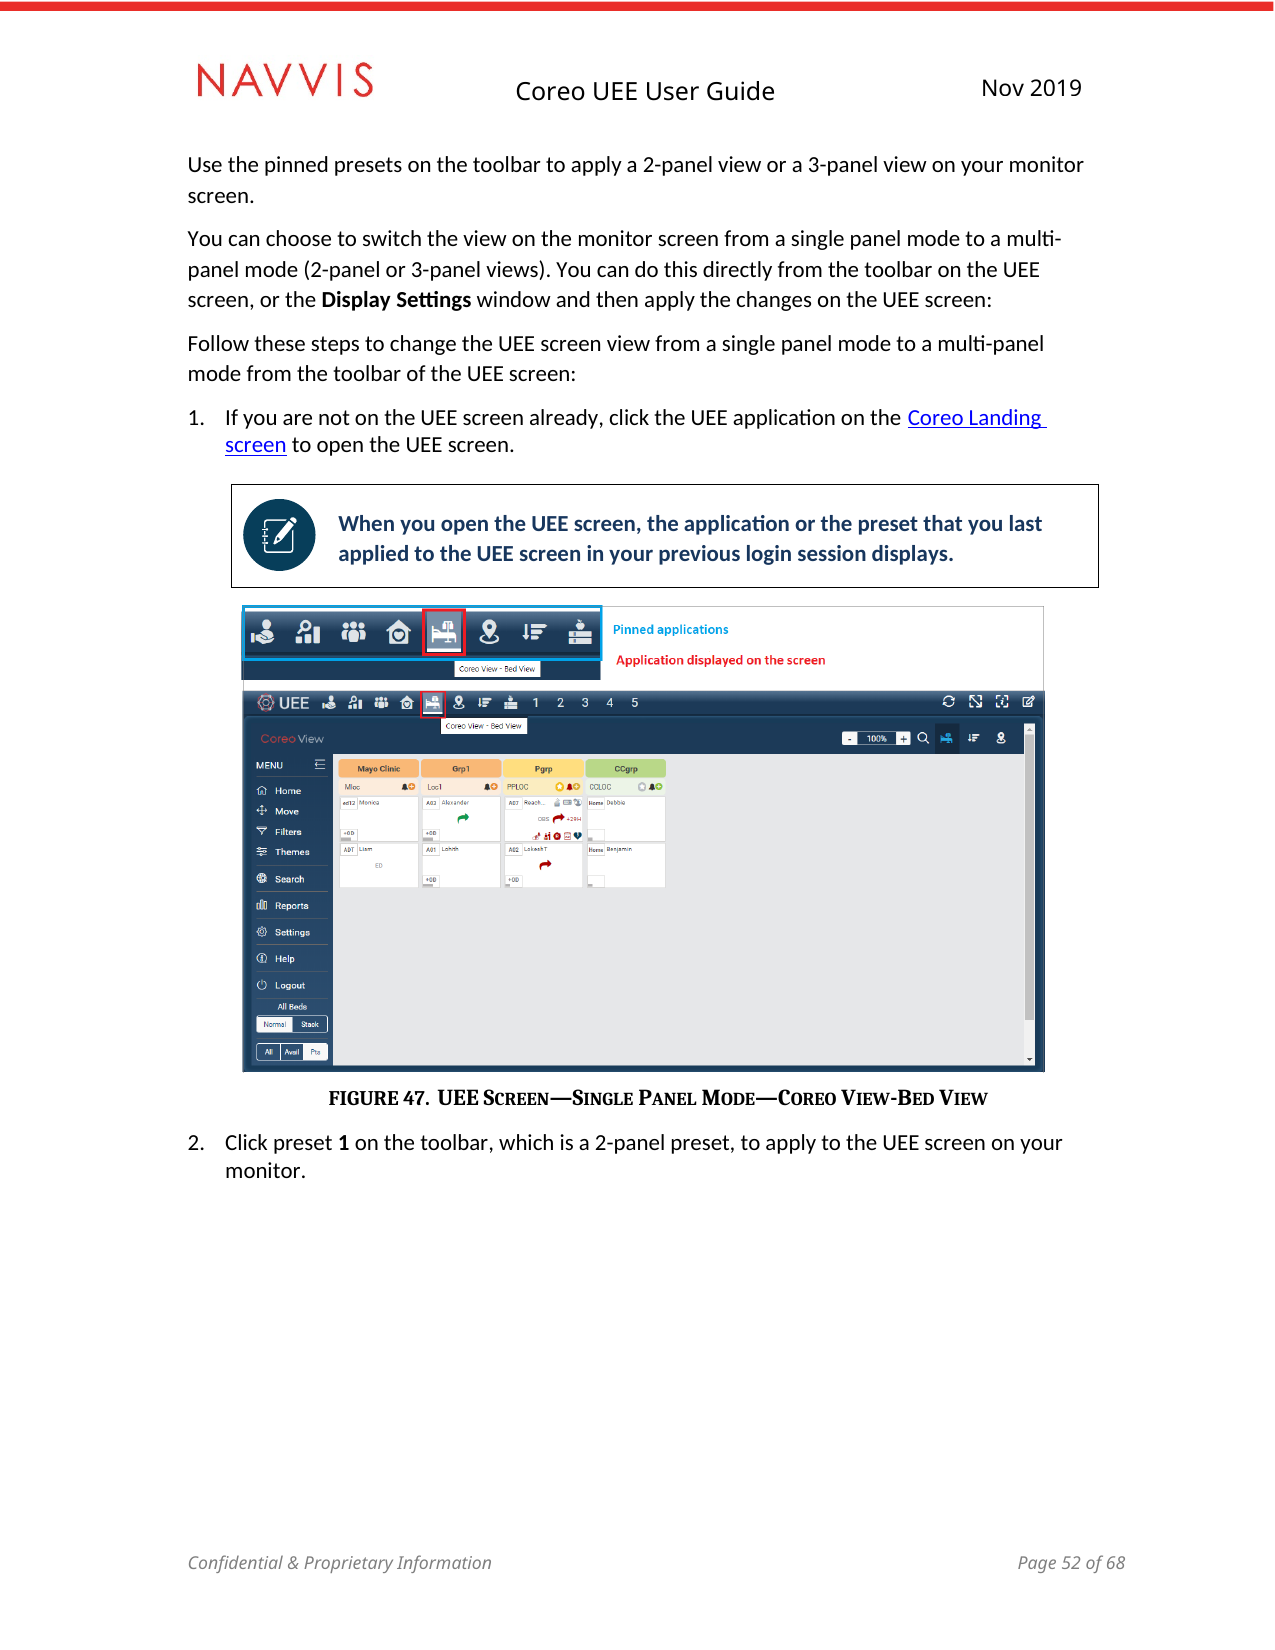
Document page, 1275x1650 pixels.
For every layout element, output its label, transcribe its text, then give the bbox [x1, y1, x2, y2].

text You can choose to switch the view on the monitor screen from a single panel mode to a multi-panel mode (2-panel or 3-panel views). You can do this directly from the toolbar on the UEE screen, or the Display Settings window and then apply the changes on the UEE screen: [187, 224, 1087, 313]
text Use the pinned presets on the toolbar to apply a 2-panel view or a 3-panel view on your monitor screen. [187, 150, 1087, 209]
picture [187, 55, 383, 104]
list If you are not on the UEE screen already, click the UEE application on the Coreo Landing screen to open the UEE screen. [187, 403, 1087, 459]
table_header When you open the UEE screen, the application or the preset that you last applied to the UEE screen in your previous login session displays. [327, 485, 1098, 587]
text Follow these steps to change the UEE screen view from a single panel mode to a multi-panel mode from the toolbar of the UEE screen: [187, 329, 1087, 387]
table_header [232, 485, 327, 587]
text UEE Screen—Single Panel Mode—Coreo View-Bed View [229, 1085, 1087, 1111]
picture [246, 609, 599, 657]
list Click preset 1 on the toolbar, which is a 2-panel preset, to apply to the UEE screen on your monitor. [187, 1128, 1087, 1184]
picture [241, 604, 1045, 1073]
